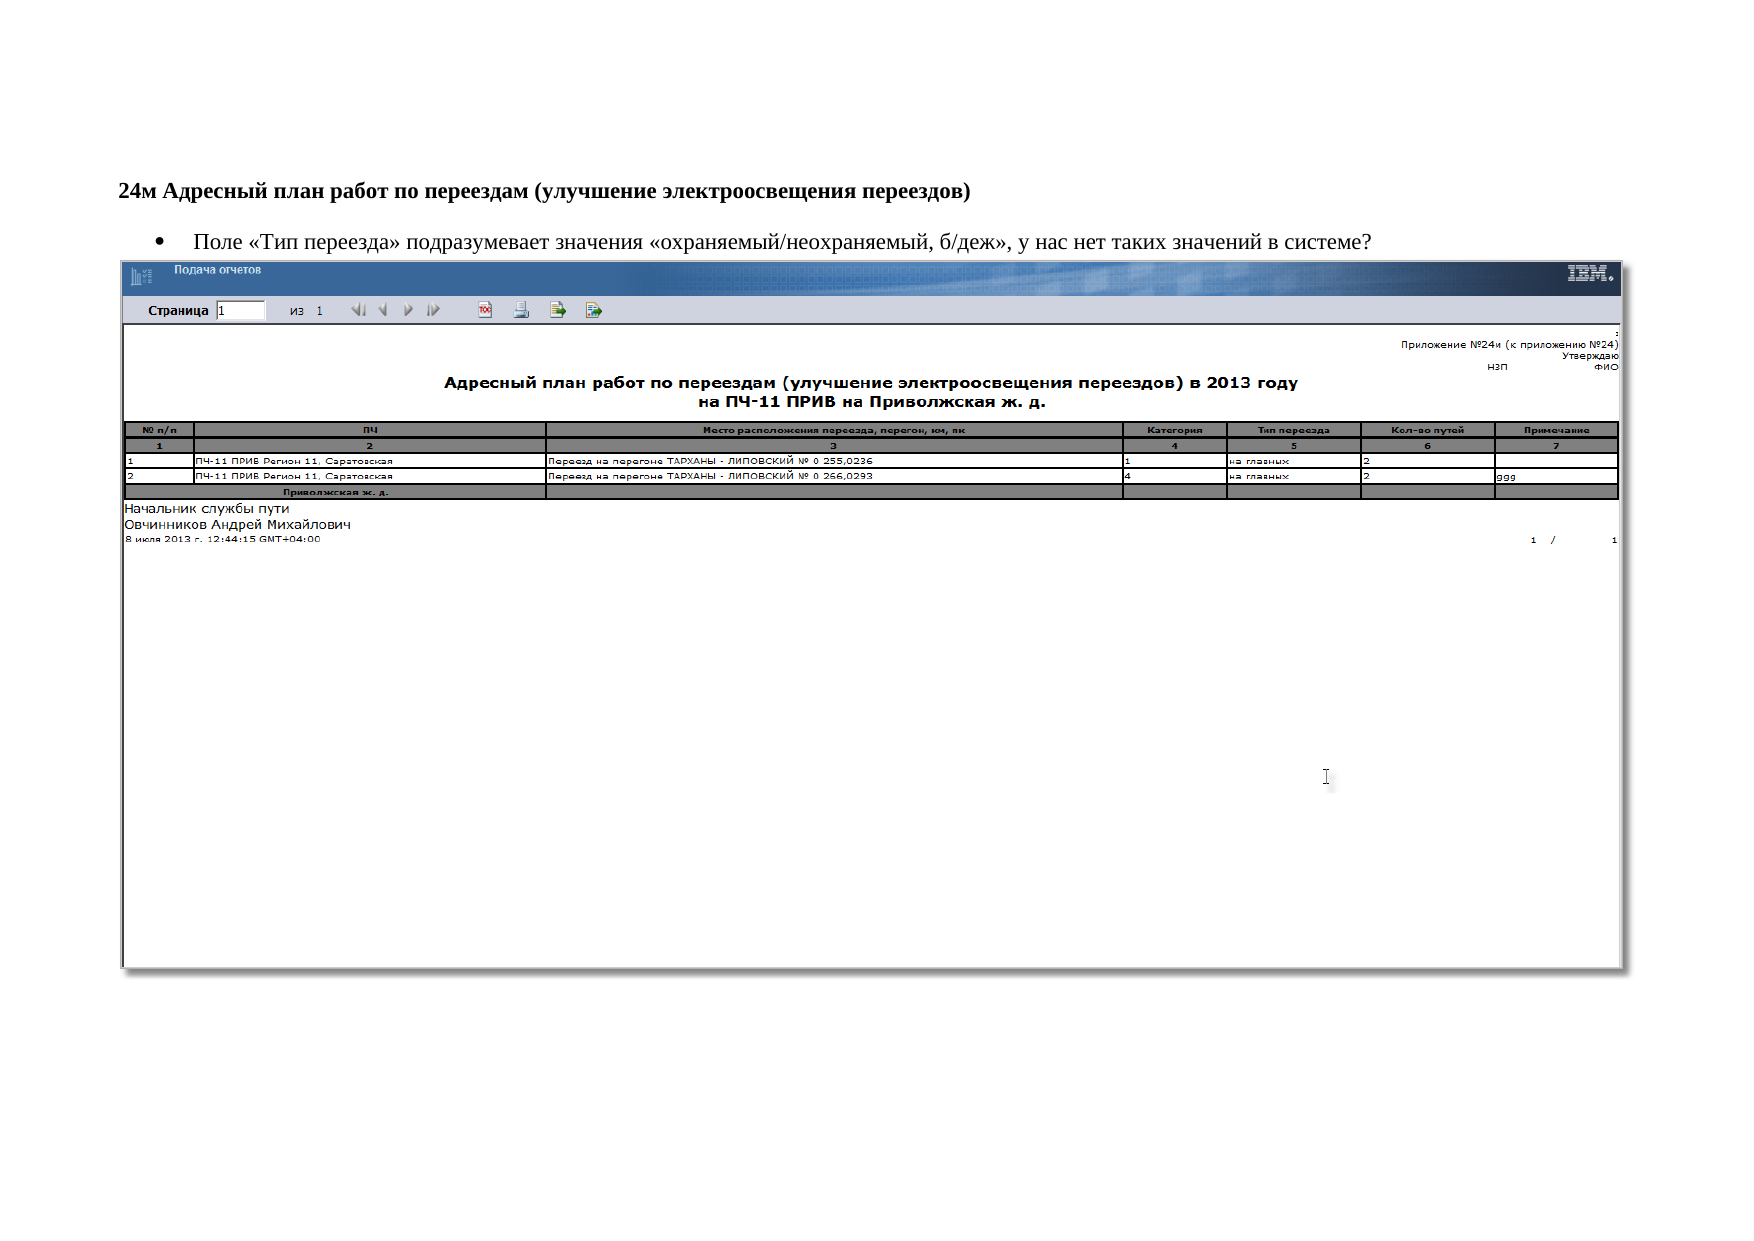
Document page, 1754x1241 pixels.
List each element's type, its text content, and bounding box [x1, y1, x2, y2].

picture [118, 258, 1636, 982]
list Поле «Тип переезда» подразумевает значения «охраняемый/неохраняемый, б/деж», у нас нет таких значений в системе? [156, 228, 1636, 254]
text 24м Адресный план работ по переездам (улучшение электроосвещения переездов) [118, 177, 1636, 203]
